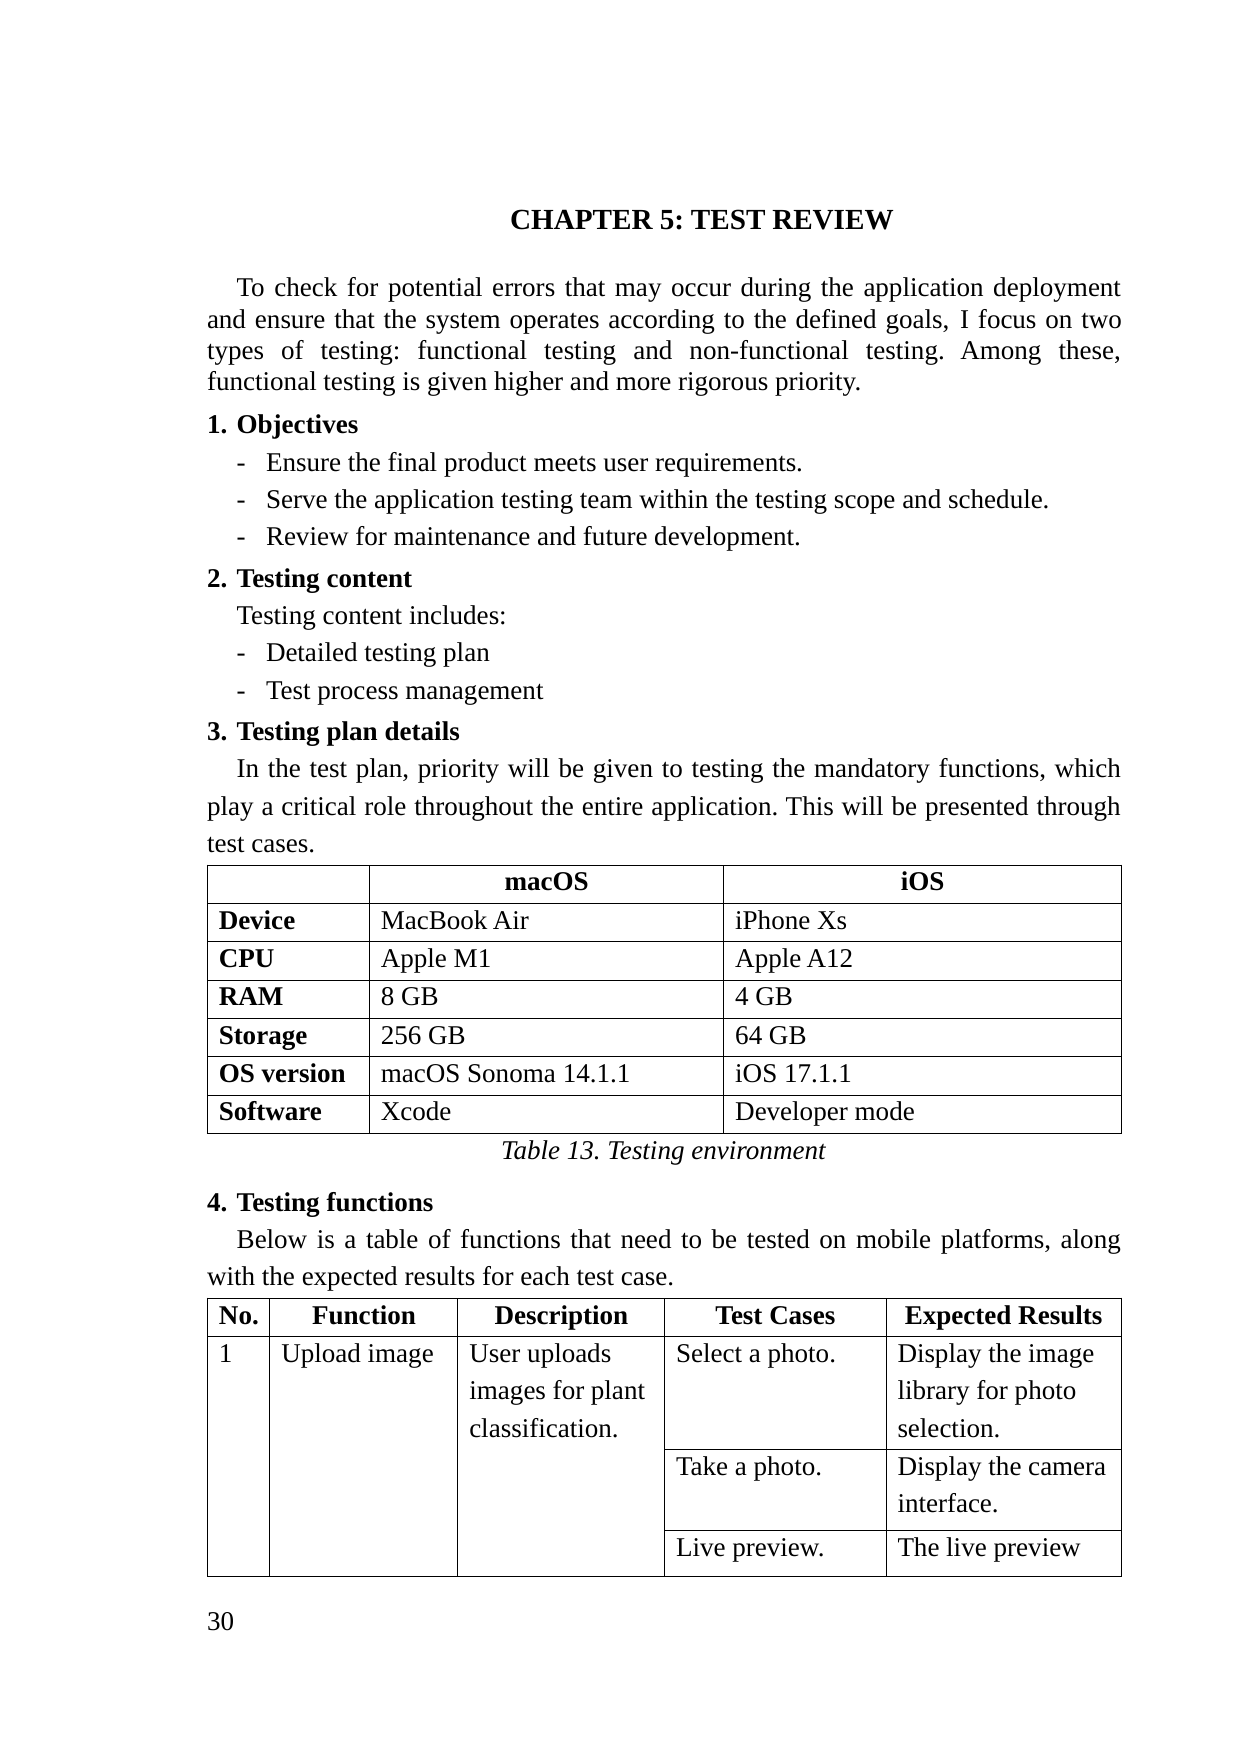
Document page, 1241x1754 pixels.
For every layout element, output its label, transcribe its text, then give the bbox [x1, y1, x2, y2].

subtitle Testing content [207, 562, 1122, 593]
list Ensure the final product meets user requirements. [236, 446, 1122, 477]
table_header macOS [370, 866, 723, 903]
subtitle Testing plan details [207, 715, 1122, 746]
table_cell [887, 1531, 1121, 1576]
table_header [208, 866, 369, 903]
table_cell 256 GB [370, 1019, 723, 1056]
table_cell Upload image [270, 1337, 457, 1576]
table_cell Display the image library for photo selection. [887, 1337, 1121, 1449]
subtitle Testing functions [207, 1186, 1122, 1217]
table_cell CPU [208, 942, 369, 979]
table_cell 8 GB [370, 981, 723, 1018]
table_cell Select a photo. [665, 1337, 886, 1449]
table_cell MacBook Air [370, 904, 723, 941]
list Review for maintenance and future development. [236, 521, 1122, 552]
table_cell 64 GB [724, 1019, 1121, 1056]
table_header Description [458, 1299, 664, 1336]
table_cell iOS 17.1.1 [724, 1057, 1121, 1094]
list Detailed testing plan [236, 637, 1122, 668]
table_cell 4 GB [724, 981, 1121, 1018]
table_cell RAM [208, 981, 369, 1018]
table_cell Apple M1 [370, 942, 723, 979]
table_cell OS version [208, 1057, 369, 1094]
table_cell Software [208, 1096, 369, 1133]
table_header iOS [724, 866, 1121, 903]
table_cell Display the camera interface. [887, 1450, 1121, 1530]
table_cell macOS Sonoma 14.1.1 [370, 1057, 723, 1094]
table_cell Storage [208, 1019, 369, 1056]
list Serve the application testing team within the testing scope and schedule. [236, 483, 1122, 514]
table_cell Xcode [370, 1096, 723, 1133]
table_header No. [208, 1299, 269, 1336]
text To check for potential errors that may occur during the application deployment and ensure that the system operates according to the defined goals, I focus on two types of testing: functional testing and non-functional testing. Among these, functional testing is given higher and more rigorous priority. [207, 272, 1122, 396]
table_header Test Cases [665, 1299, 886, 1336]
table_cell Apple A12 [724, 942, 1121, 979]
table_header Expected Results [887, 1299, 1121, 1336]
table_cell User uploads images for plant classification. [458, 1337, 664, 1576]
text Testing content includes: [207, 599, 1122, 630]
text In the test plan, priority will be given to testing the mandatory functions, which play a critical role throughout the entire application. This will be presented through test cases. [207, 753, 1122, 858]
subtitle CHAPTER 5: TEST REVIEW [207, 202, 1122, 236]
table_cell Developer mode [724, 1096, 1121, 1133]
table_cell Live preview. [665, 1531, 886, 1576]
table_header Function [270, 1299, 457, 1336]
list Test process management [236, 674, 1122, 705]
subtitle Objectives [207, 409, 1122, 440]
table_cell Take a photo. [665, 1450, 886, 1530]
table_cell 1 [208, 1337, 269, 1576]
table_cell Device [208, 904, 369, 941]
table_cell iPhone Xs [724, 904, 1121, 941]
text Below is a table of functions that need to be tested on mobile platforms, along with the expected results for each test case. [207, 1223, 1122, 1292]
